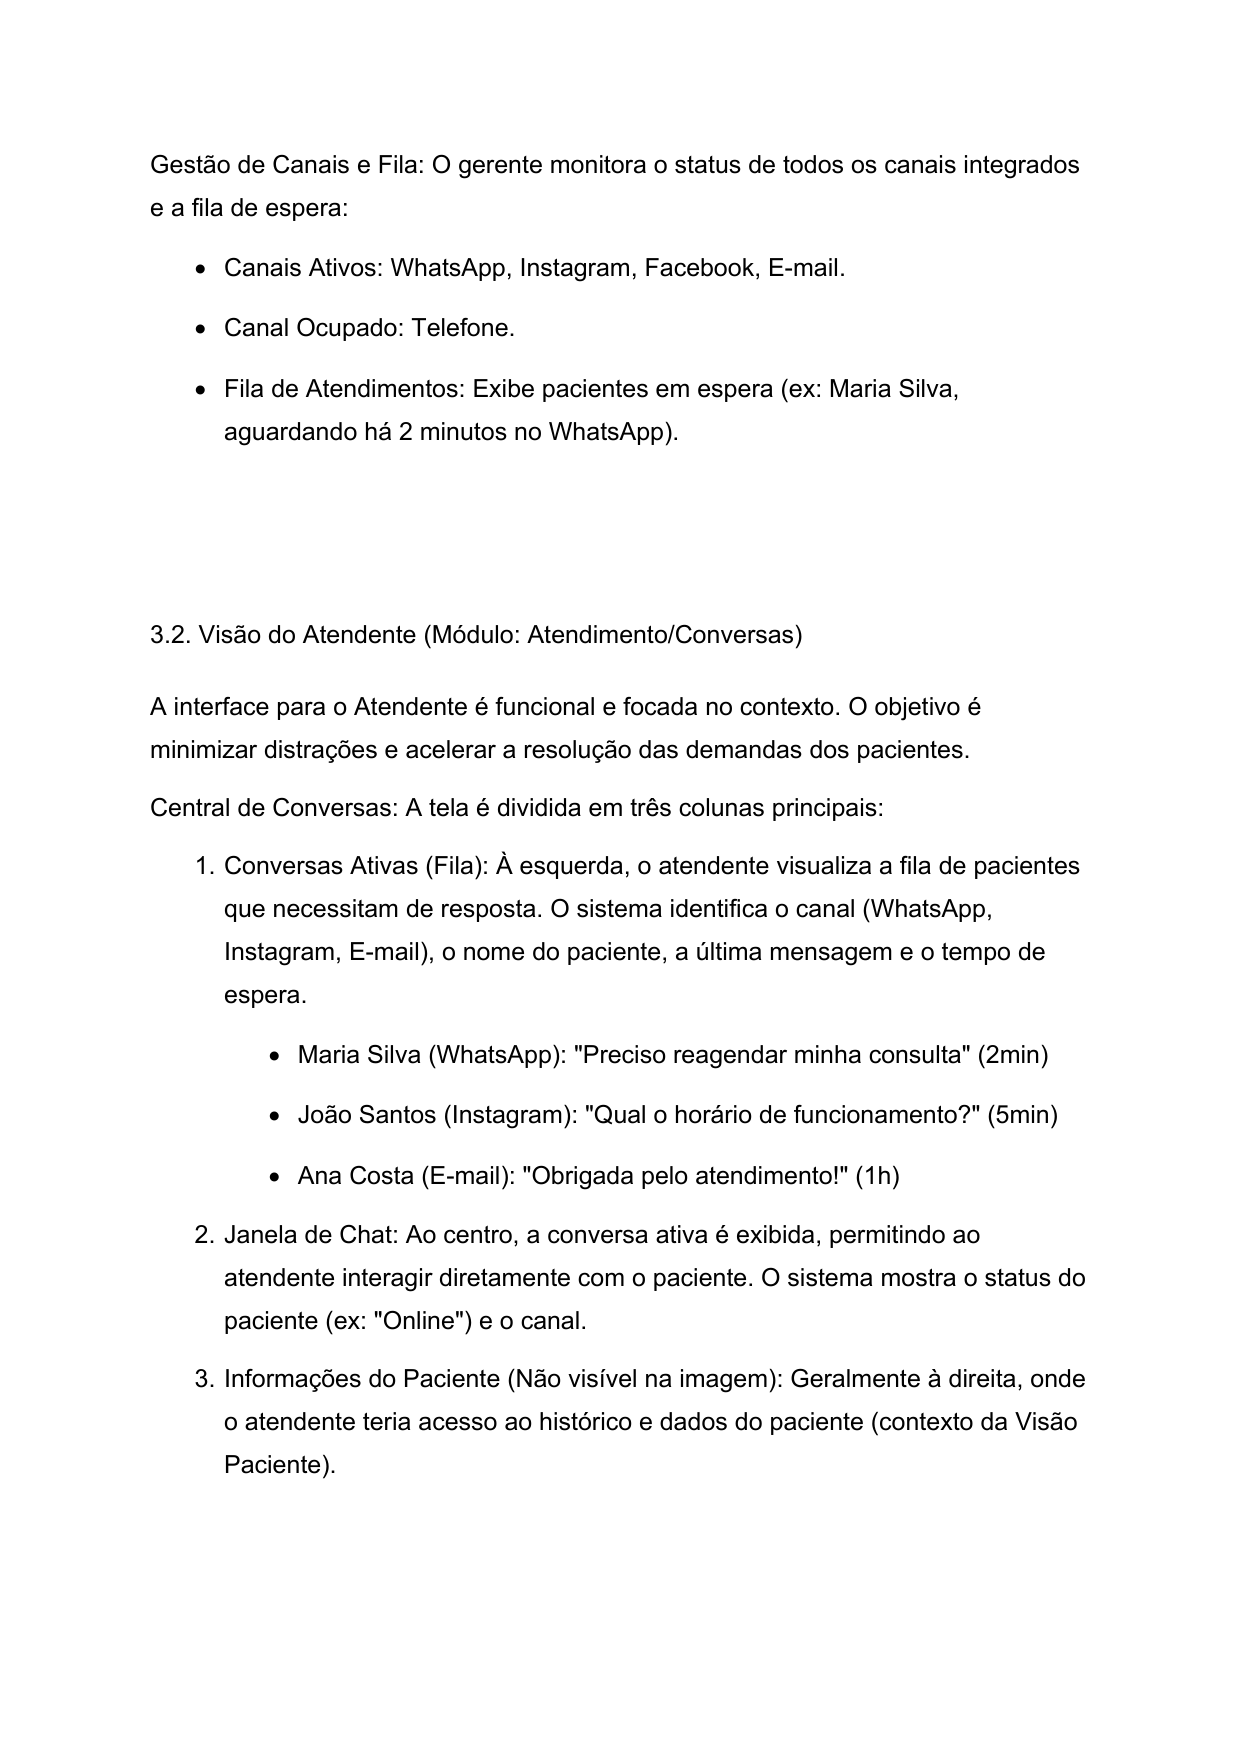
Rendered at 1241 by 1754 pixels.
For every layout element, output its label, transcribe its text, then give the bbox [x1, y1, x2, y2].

list Janela de Chat: Ao centro, a conversa ativa é exibida, permitindo ao atendente interagir diretamente com o paciente. O sistema mostra o status do paciente (ex: "Online") e o canal. [194, 1219, 1090, 1334]
list Canal Ocupado: Telefone. [194, 311, 1090, 342]
subtitle 3.2. Visão do Atendente (Módulo: Atendimento/Conversas) [150, 620, 1090, 648]
list Ana Costa (E-mail): "Obrigada pelo atendimento!" (1h) [268, 1159, 1090, 1190]
list Informações do Paciente (Não visível na imagem): Geralmente à direita, onde o atendente teria acesso ao histórico e dados do paciente (contexto da Visão Paciente). [194, 1363, 1090, 1478]
text Gestão de Canais e Fila: O gerente monitora o status de todos os canais integrados e a fila de espera: [150, 150, 1090, 222]
list Conversas Ativas (Fila): À esquerda, o atendente visualiza a fila de pacientes que necessitam de resposta. O sistema identifica o canal (WhatsApp, Instagram, E-mail), o nome do paciente, a última mensagem e o tempo de espera. [194, 851, 1090, 1009]
list Fila de Atendimentos: Exibe pacientes em espera (ex: Maria Silva, aguardando há 2 minutos no WhatsApp). [194, 372, 1090, 446]
text A interface para o Atendente é funcional e focada no contexto. O objetivo é minimizar distrações e acelerar a resolução das demandas dos pacientes. [150, 692, 1090, 764]
list Canais Ativos: WhatsApp, Instagram, Facebook, E-mail. [194, 251, 1090, 281]
text Central de Conversas: A tela é dividida em três colunas principais: [150, 793, 1090, 822]
list Maria Silva (WhatsApp): "Preciso reagendar minha consulta" (2min) [268, 1038, 1090, 1069]
list João Santos (Instagram): "Qual o horário de funcionamento?" (5min) [268, 1098, 1090, 1129]
